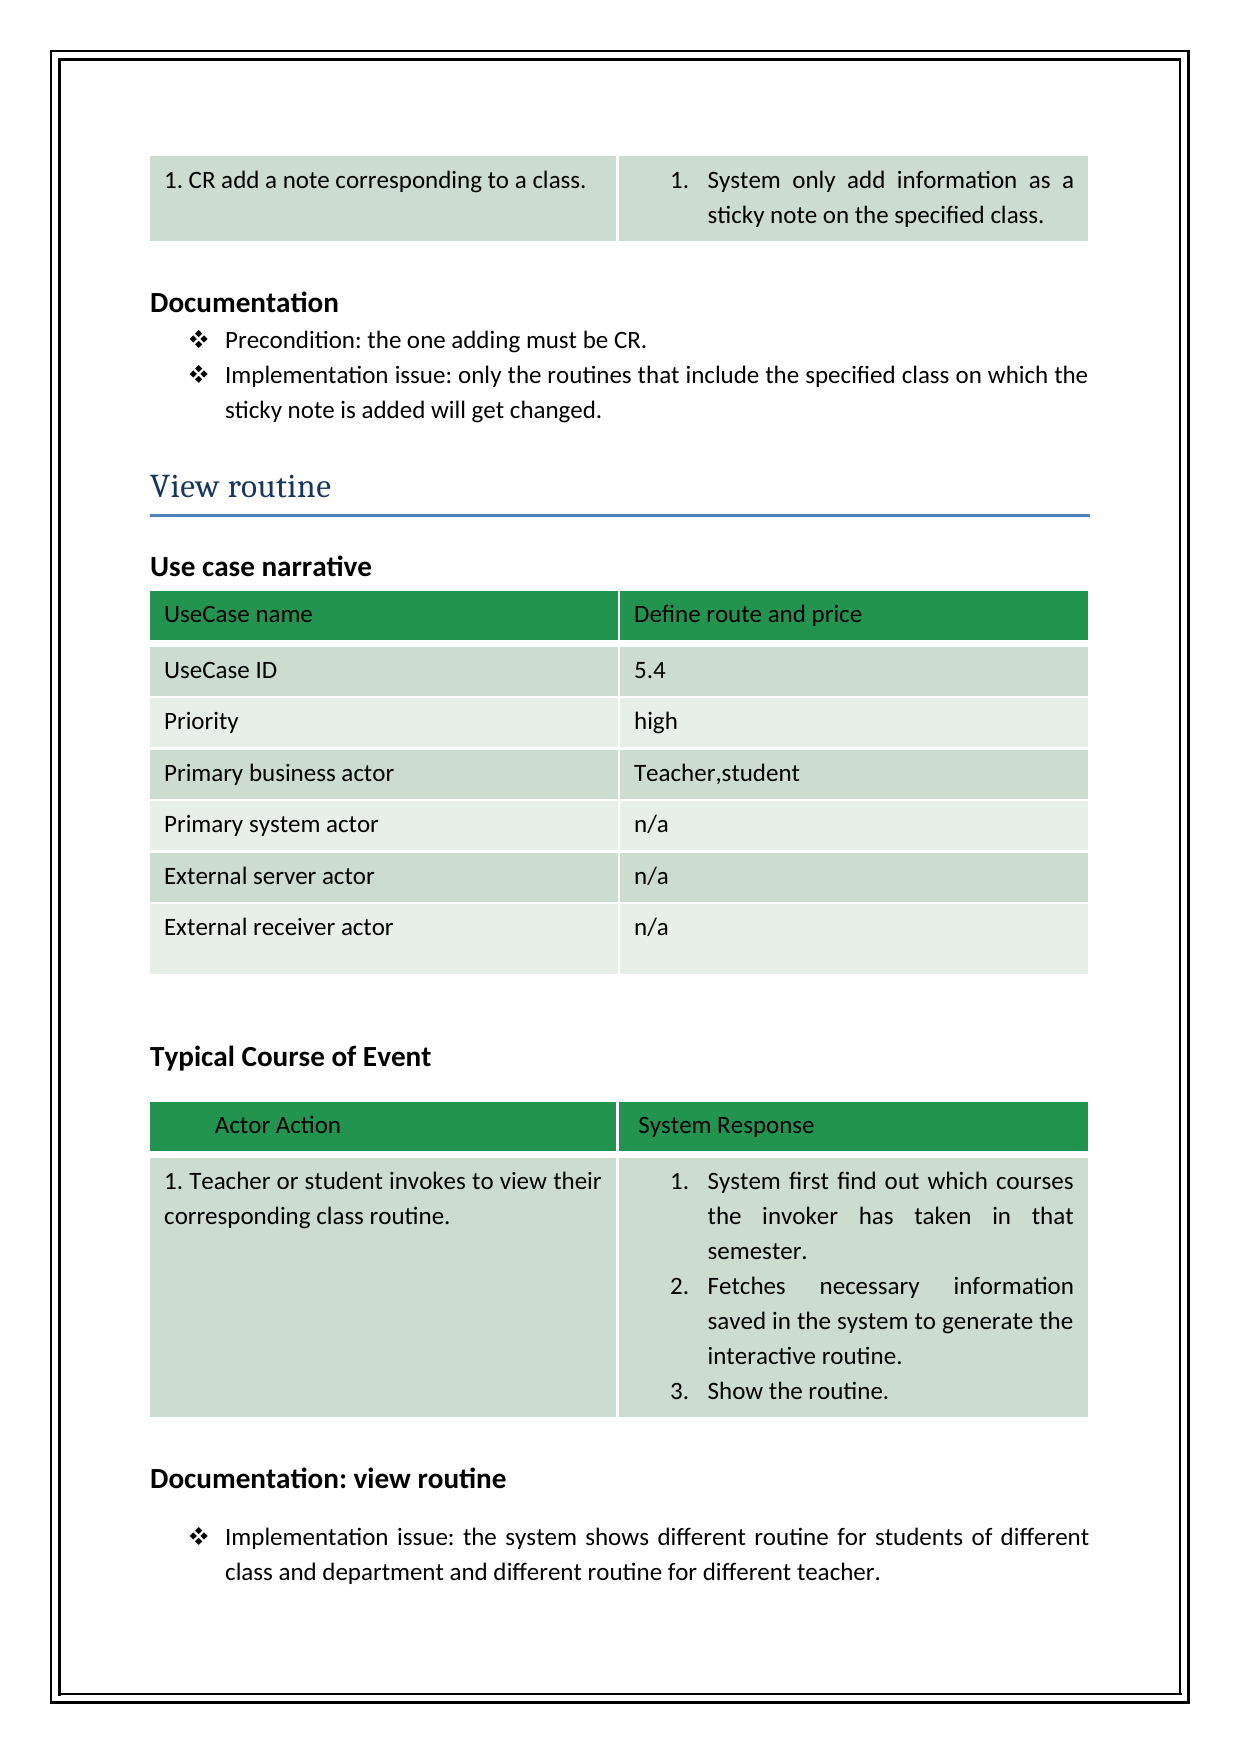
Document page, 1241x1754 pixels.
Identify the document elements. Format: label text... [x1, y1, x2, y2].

table_cell Primary business actor [150, 750, 618, 799]
title View routine [150, 468, 1090, 514]
table_header Define route and price [620, 591, 1088, 640]
list Implementation issue: the system shows different routine for students of different class and department and different routine for different teacher. [187, 1522, 1090, 1587]
table_cell 1. CR add a note corresponding to a class. [150, 156, 616, 241]
table_cell UseCase ID [150, 647, 618, 696]
table_cell 5.4 [620, 647, 1088, 696]
text Documentation: view routine [150, 1460, 1090, 1495]
table_cell Priority [150, 698, 618, 747]
text Typical Course of Event [150, 1038, 1090, 1073]
table_cell Primary system actor [150, 801, 618, 850]
table_header Actor Action [150, 1102, 616, 1151]
list Implementation issue: only the routines that include the specified class on which the sticky note is added will get changed. [187, 359, 1090, 425]
list Precondition: the one adding must be CR. [187, 324, 1090, 355]
table_cell Teacher,student [620, 750, 1088, 799]
table_cell System only add information as a sticky note on the specified class. [619, 156, 1088, 241]
table_cell n/a [620, 904, 1088, 974]
text Documentation [150, 284, 1090, 319]
table_header UseCase name [150, 591, 618, 640]
table_header System Response [619, 1102, 1088, 1151]
table_cell 1. Teacher or student invokes to view their corresponding class routine. [150, 1158, 616, 1417]
table_cell high [620, 698, 1088, 747]
table_cell n/a [620, 853, 1088, 902]
text Use case narrative [150, 548, 1090, 583]
table_cell External server actor [150, 853, 618, 902]
table_cell External receiver actor [150, 904, 618, 974]
table_cell n/a [620, 801, 1088, 850]
table_cell System first find out which courses the invoker has taken in that semester. Fetches necessary information saved in the system to generate the interactive routine. Show the routine. [619, 1158, 1088, 1417]
